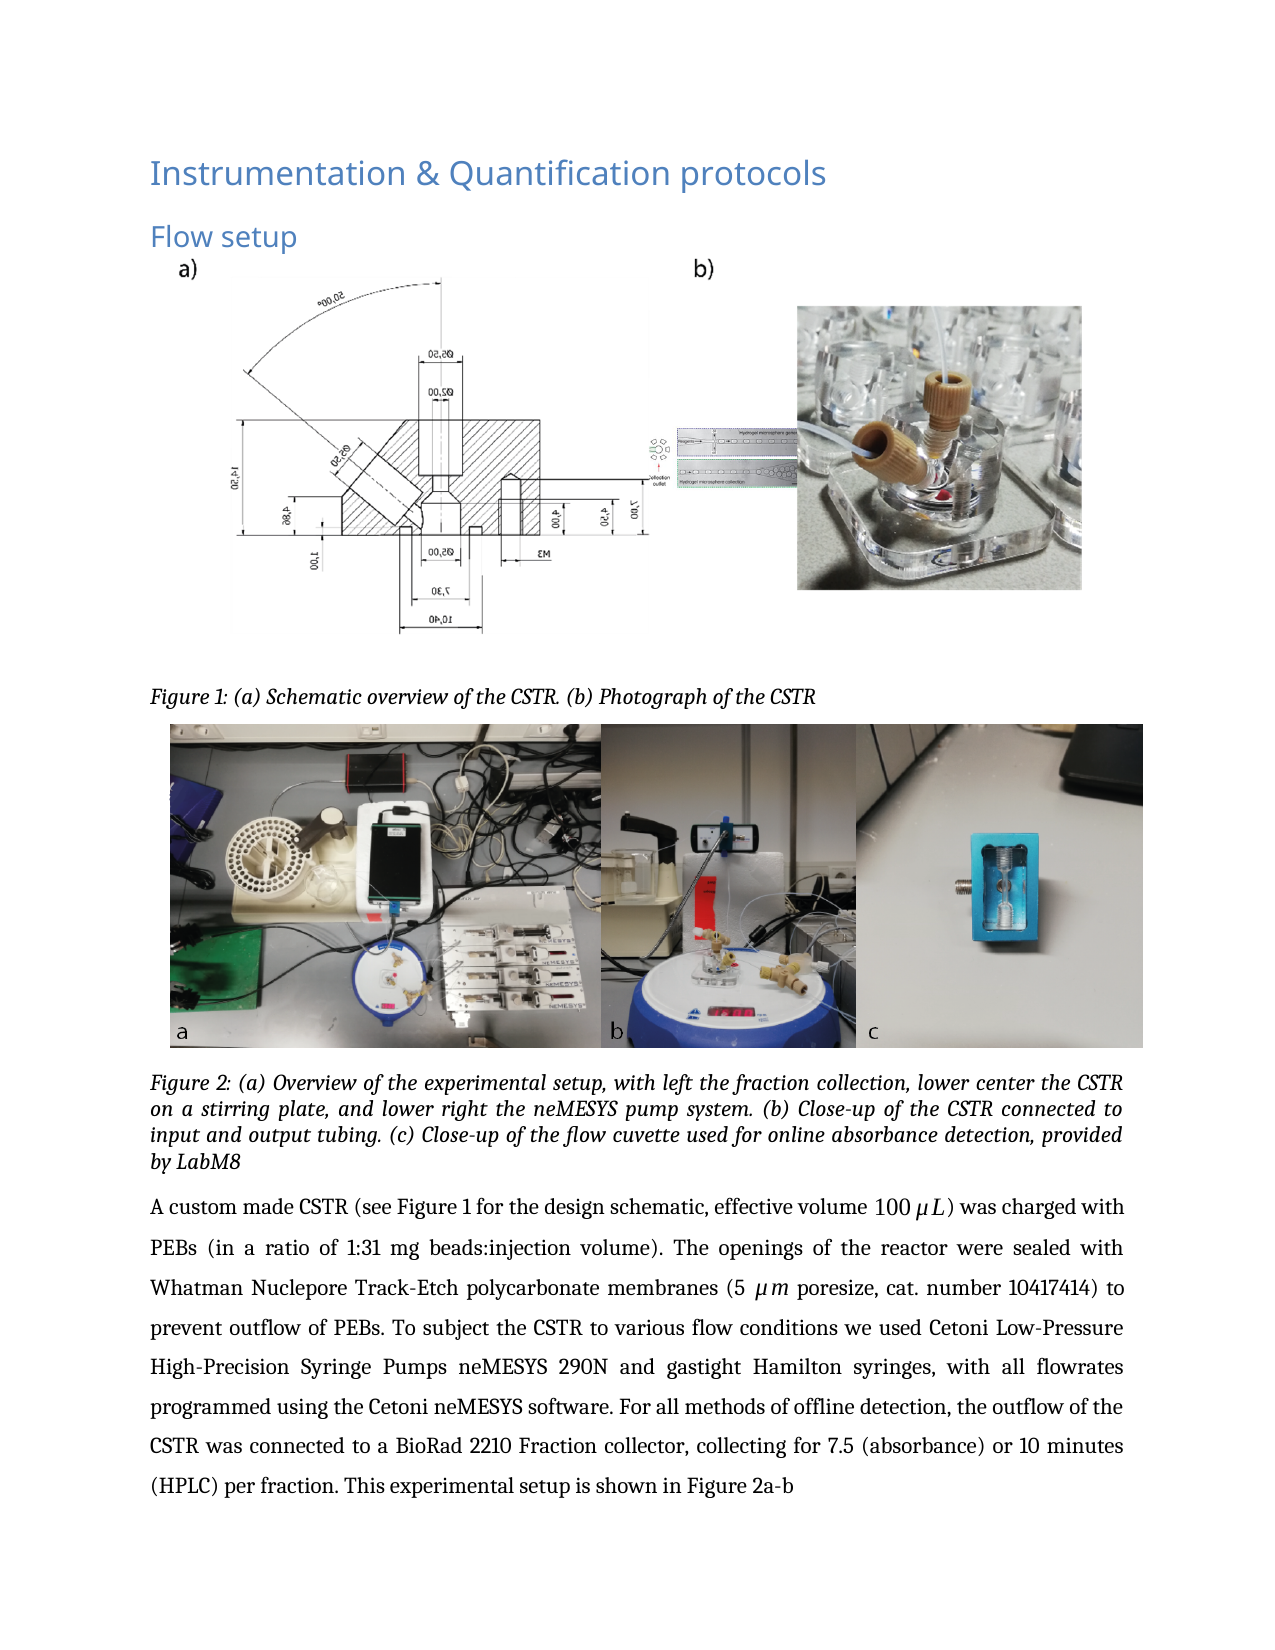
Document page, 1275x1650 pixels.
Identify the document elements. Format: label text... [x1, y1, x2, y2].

text A custom made CSTR (see Figure 1 for the design schematic, effective volume ) was charged with PEBs (in a ratio of 1:31 mg beads:injection volume). The openings of the reactor were sealed with Whatman Nuclepore Track-Etch polycarbonate membranes (5 poresize, cat. number 10417414) to prevent outflow of PEBs. To subject the CSTR to various flow conditions we used Cetoni Low-Pressure High-Precision Syringe Pumps neMESYS 290N and gastight Hamilton syringes, with all flowrates programmed using the Cetoni neMESYS software. For all methods of offline detection, the outflow of the CSTR was connected to a BioRad 2210 Fraction collector, collecting for 7.5 (absorbance) or 10 minutes (HPLC) per fraction. This experimental setup is shown in Figure 2a-b [150, 1193, 1125, 1499]
text Figure 2: (a) Overview of the experimental setup, with left the fraction collection, lower center the CSTR on a stirring plate, and lower right the neMESYS pump system. (b) Close-up of the CSTR connected to input and output tubing. (c) Close-up of the flow cuvette used for online absorbance detection, provided by LabM8 [150, 1069, 1125, 1175]
text Figure 1: (a) Schematic overview of the CSTR. (b) Photograph of the CSTR [150, 683, 1125, 710]
picture [168, 722, 1144, 1049]
subtitle Instrumentation & Quantification protocols [150, 150, 1125, 195]
picture [168, 256, 1144, 663]
subtitle Flow setup [150, 216, 1125, 256]
